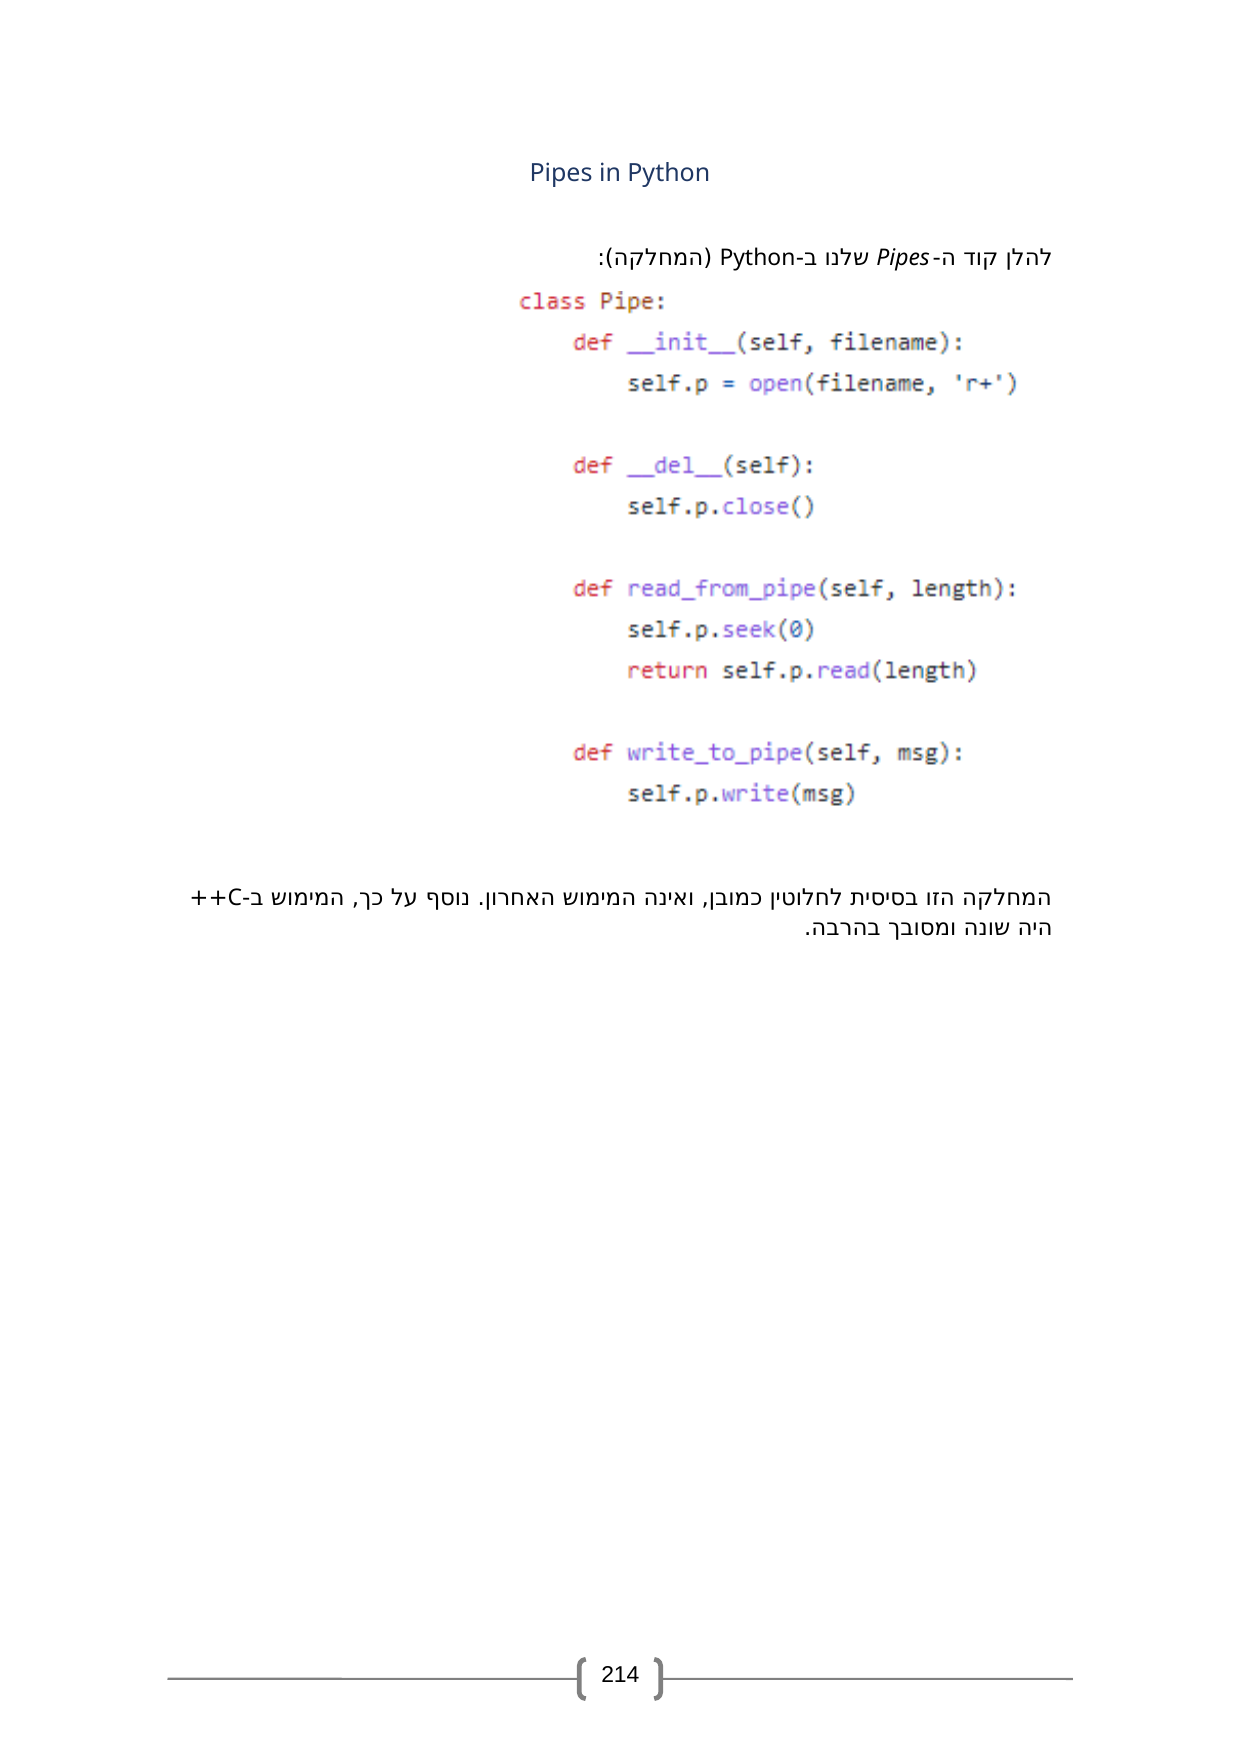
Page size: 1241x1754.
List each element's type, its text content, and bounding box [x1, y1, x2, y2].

text להלן קוד ה-Pipes שלנו ב-Python (המחלקה): [187, 241, 1053, 273]
text Pipes in Python [187, 154, 1053, 188]
picture [504, 291, 1053, 812]
text המחלקה הזו בסיסית לחלוטין כמובן, ואינה המימוש האחרון. נוסף על כך, המימוש ב-C++ היה שונה ומסובך בהרבה. [187, 881, 1053, 941]
